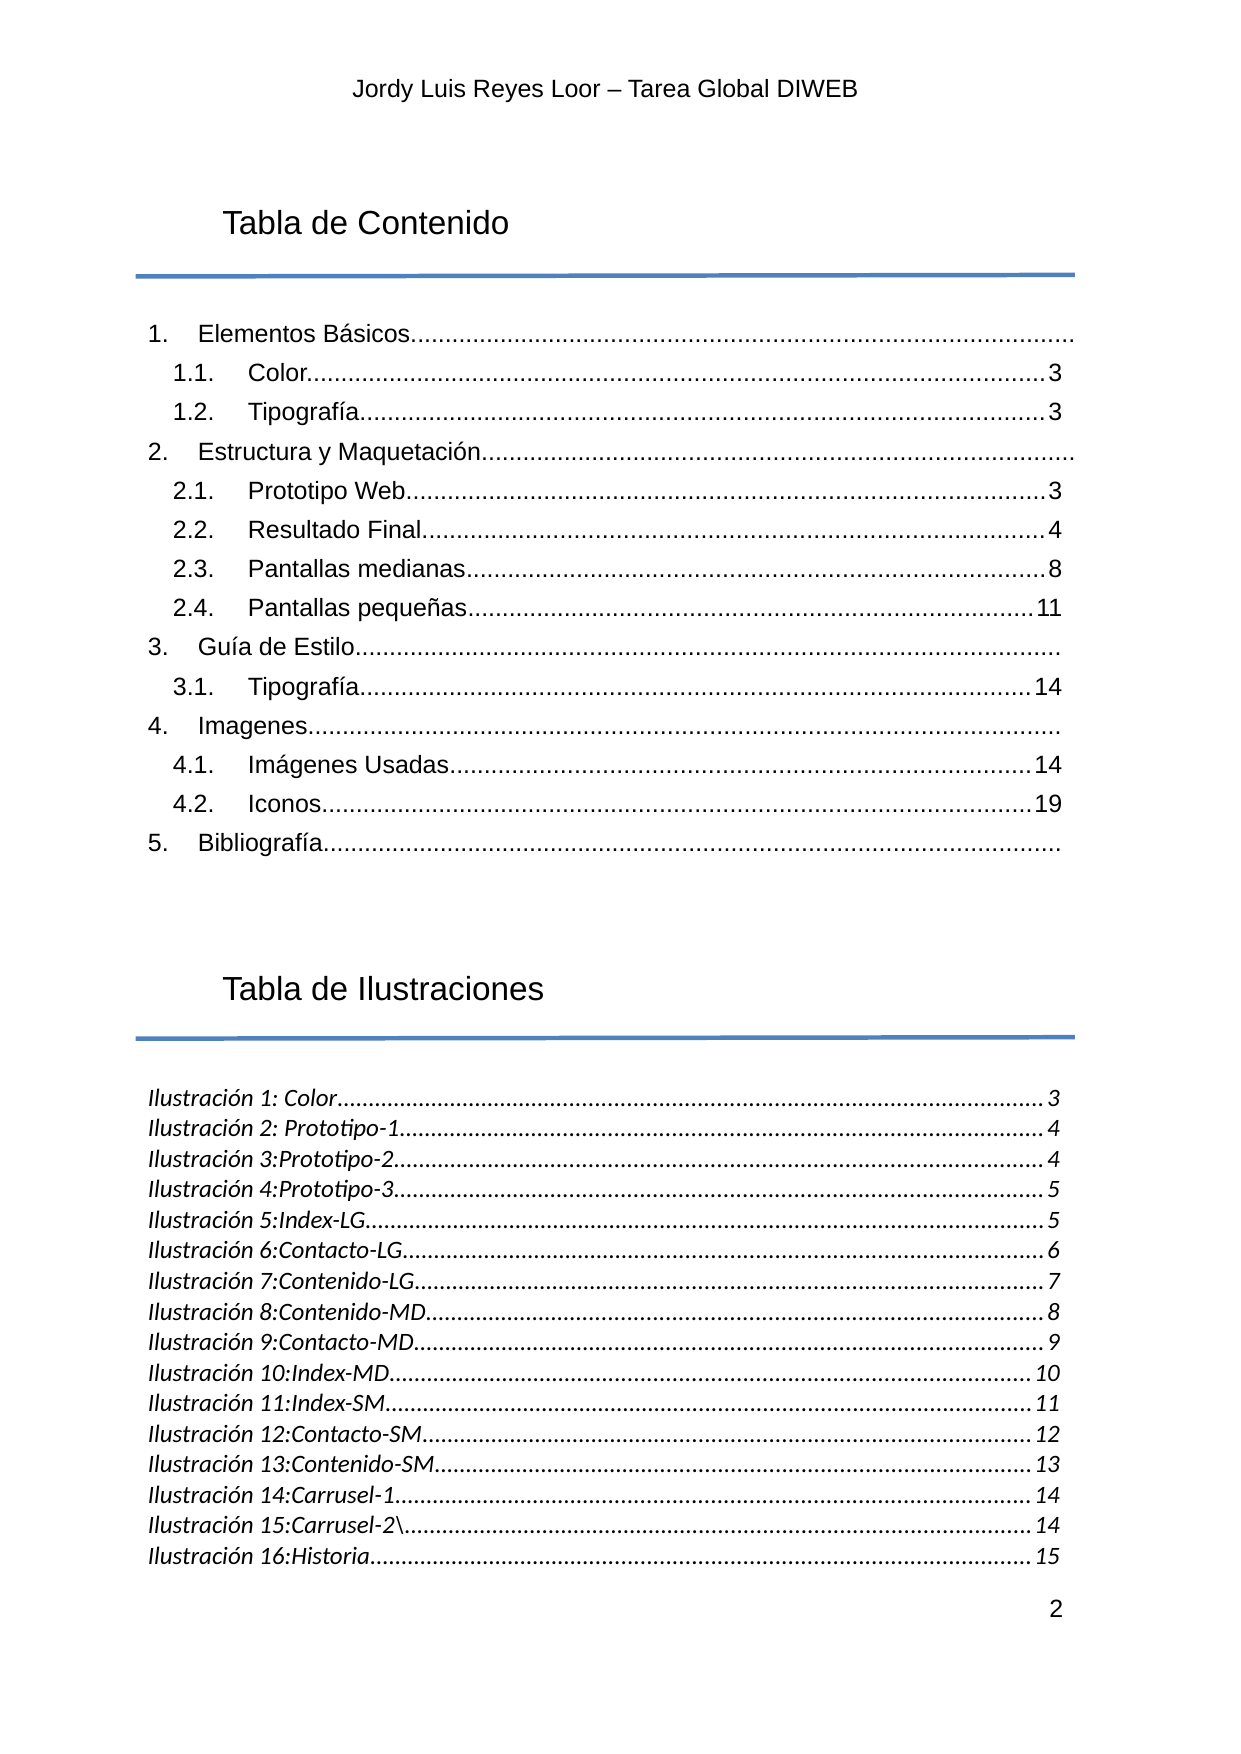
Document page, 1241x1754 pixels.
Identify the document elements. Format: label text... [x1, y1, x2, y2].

text Ilustración 10:Index-MD 10 [148, 1357, 1063, 1387]
text Ilustración 3:Prototipo-2 4 [148, 1143, 1063, 1173]
text Ilustración 2: Prototipo-1 4 [148, 1112, 1063, 1143]
text Ilustración 15:Carrusel-2\ 14 [148, 1509, 1063, 1540]
text Ilustración 6:Contacto-LG 6 [148, 1234, 1063, 1265]
text Ilustración 8:Contenido-MD 8 [148, 1296, 1063, 1326]
subtitle Tabla de Ilustraciones [222, 969, 1063, 1007]
text Ilustración 13:Contenido-SM 13 [148, 1448, 1063, 1479]
text Ilustración 5:Index-LG 5 [148, 1204, 1063, 1234]
text Ilustración 14:Carrusel-1 14 [148, 1479, 1063, 1509]
text Ilustración 11:Index-SM 11 [148, 1387, 1063, 1418]
text Ilustración 9:Contacto-MD 9 [148, 1326, 1063, 1357]
text Ilustración 4:Prototipo-3 5 [148, 1173, 1063, 1204]
text Ilustración 1: Color 3 [148, 1082, 1063, 1112]
text Ilustración 16:Historia 15 [148, 1540, 1063, 1570]
text Ilustración 7:Contenido-LG 7 [148, 1265, 1063, 1296]
text Ilustración 12:Contacto-SM 12 [148, 1418, 1063, 1448]
